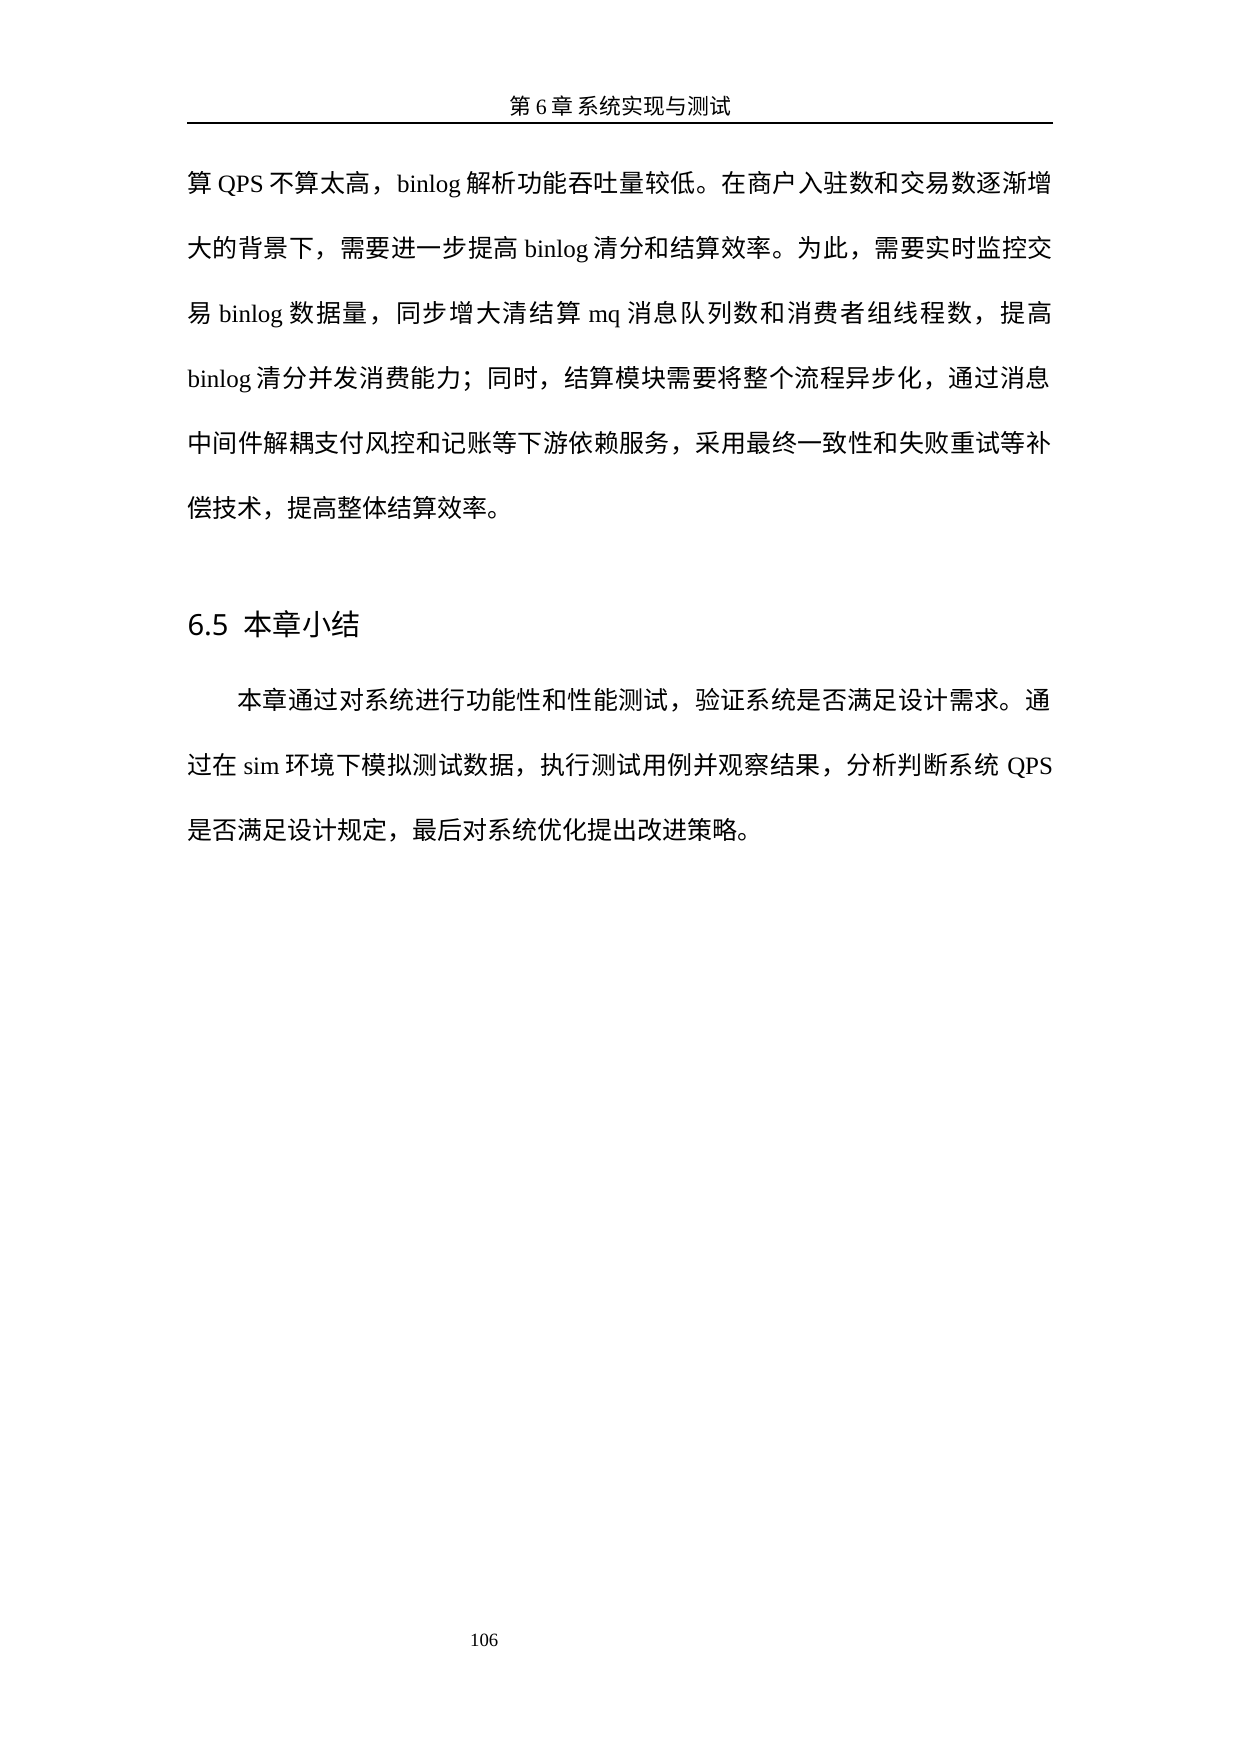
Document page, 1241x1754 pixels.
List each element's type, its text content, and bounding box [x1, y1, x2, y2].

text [187, 150, 1053, 540]
text 本章通过对系统进行功能性和性能测试，验证系统是否满足设计需求。通过在sim环境下模拟测试数据，执行测试用例并观察结果，分析判断系统QPS是否满足设计规定，最后对系统优化提出改进策略。 [187, 667, 1053, 862]
text 6.5 本章小结 [187, 590, 1053, 655]
